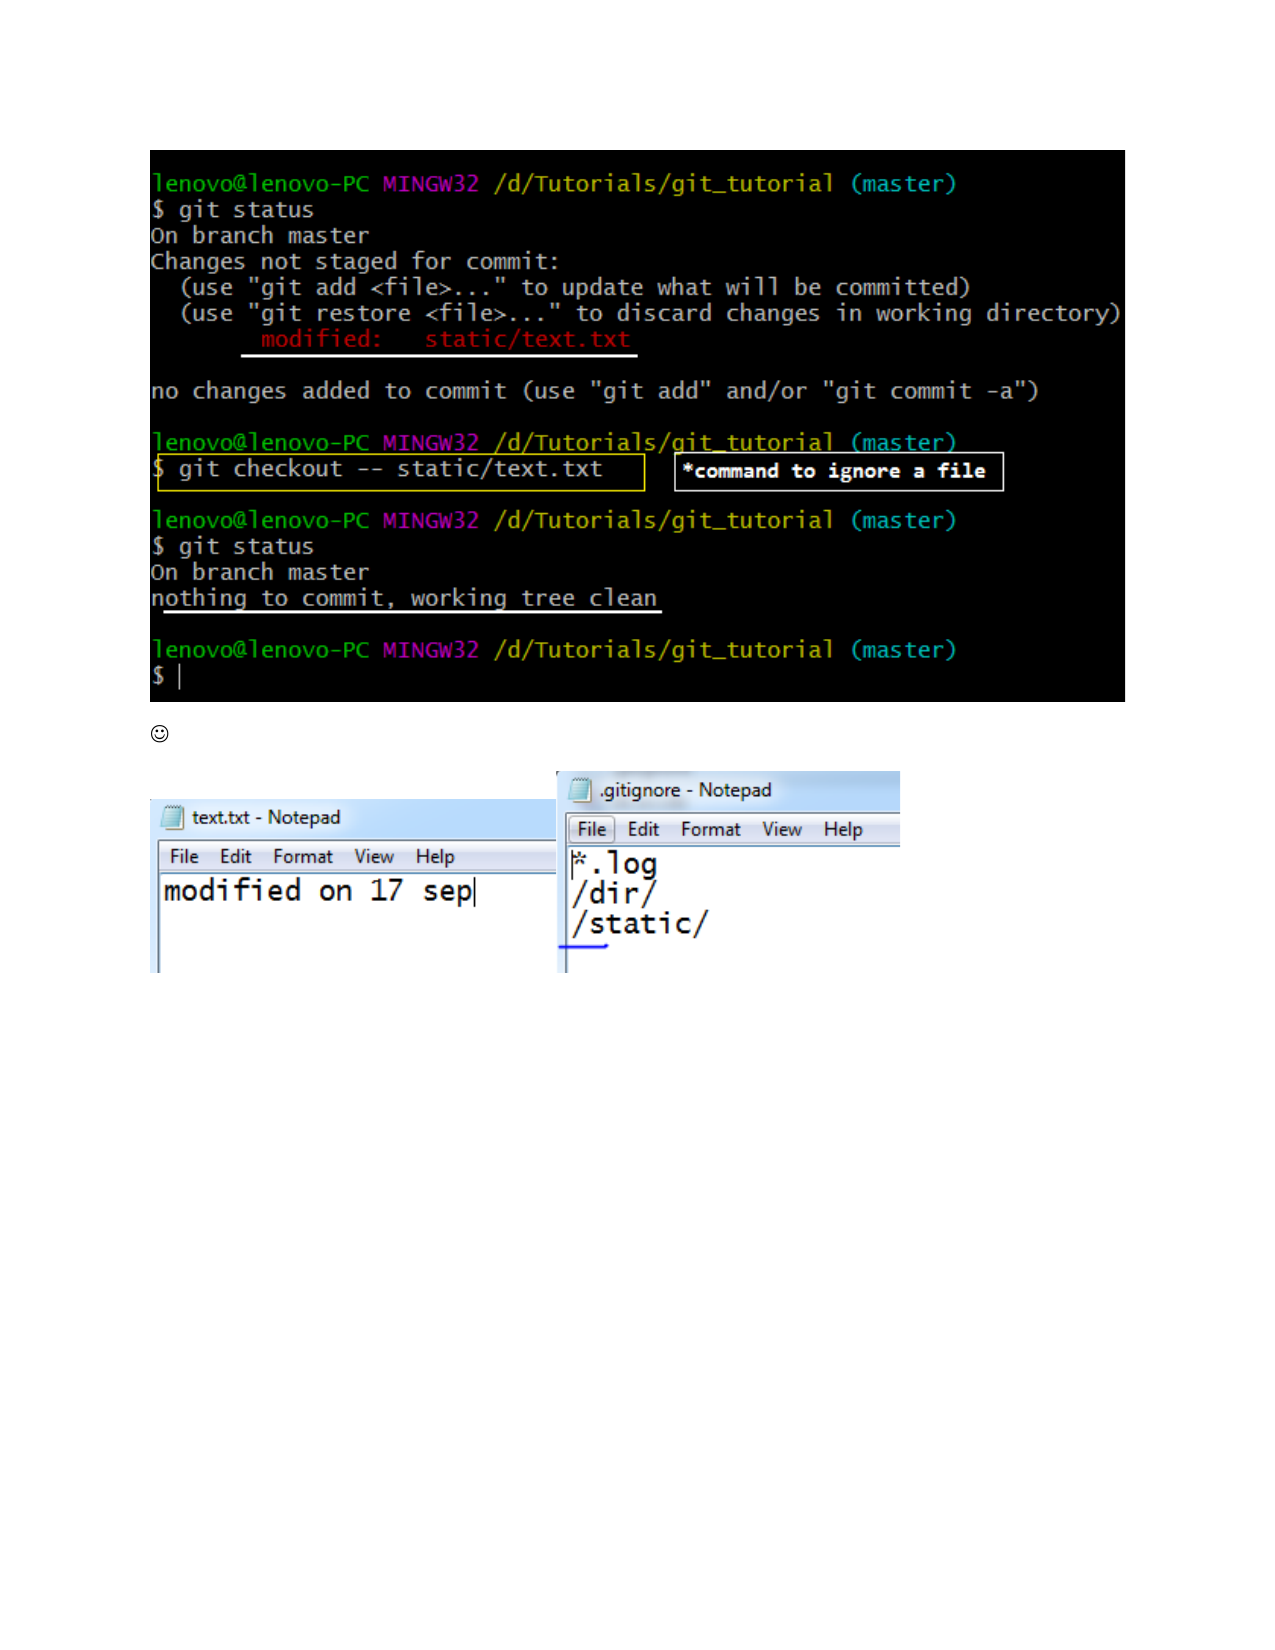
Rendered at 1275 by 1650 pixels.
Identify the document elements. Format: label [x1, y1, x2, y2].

picture [150, 771, 901, 973]
picture [150, 150, 1125, 702]
